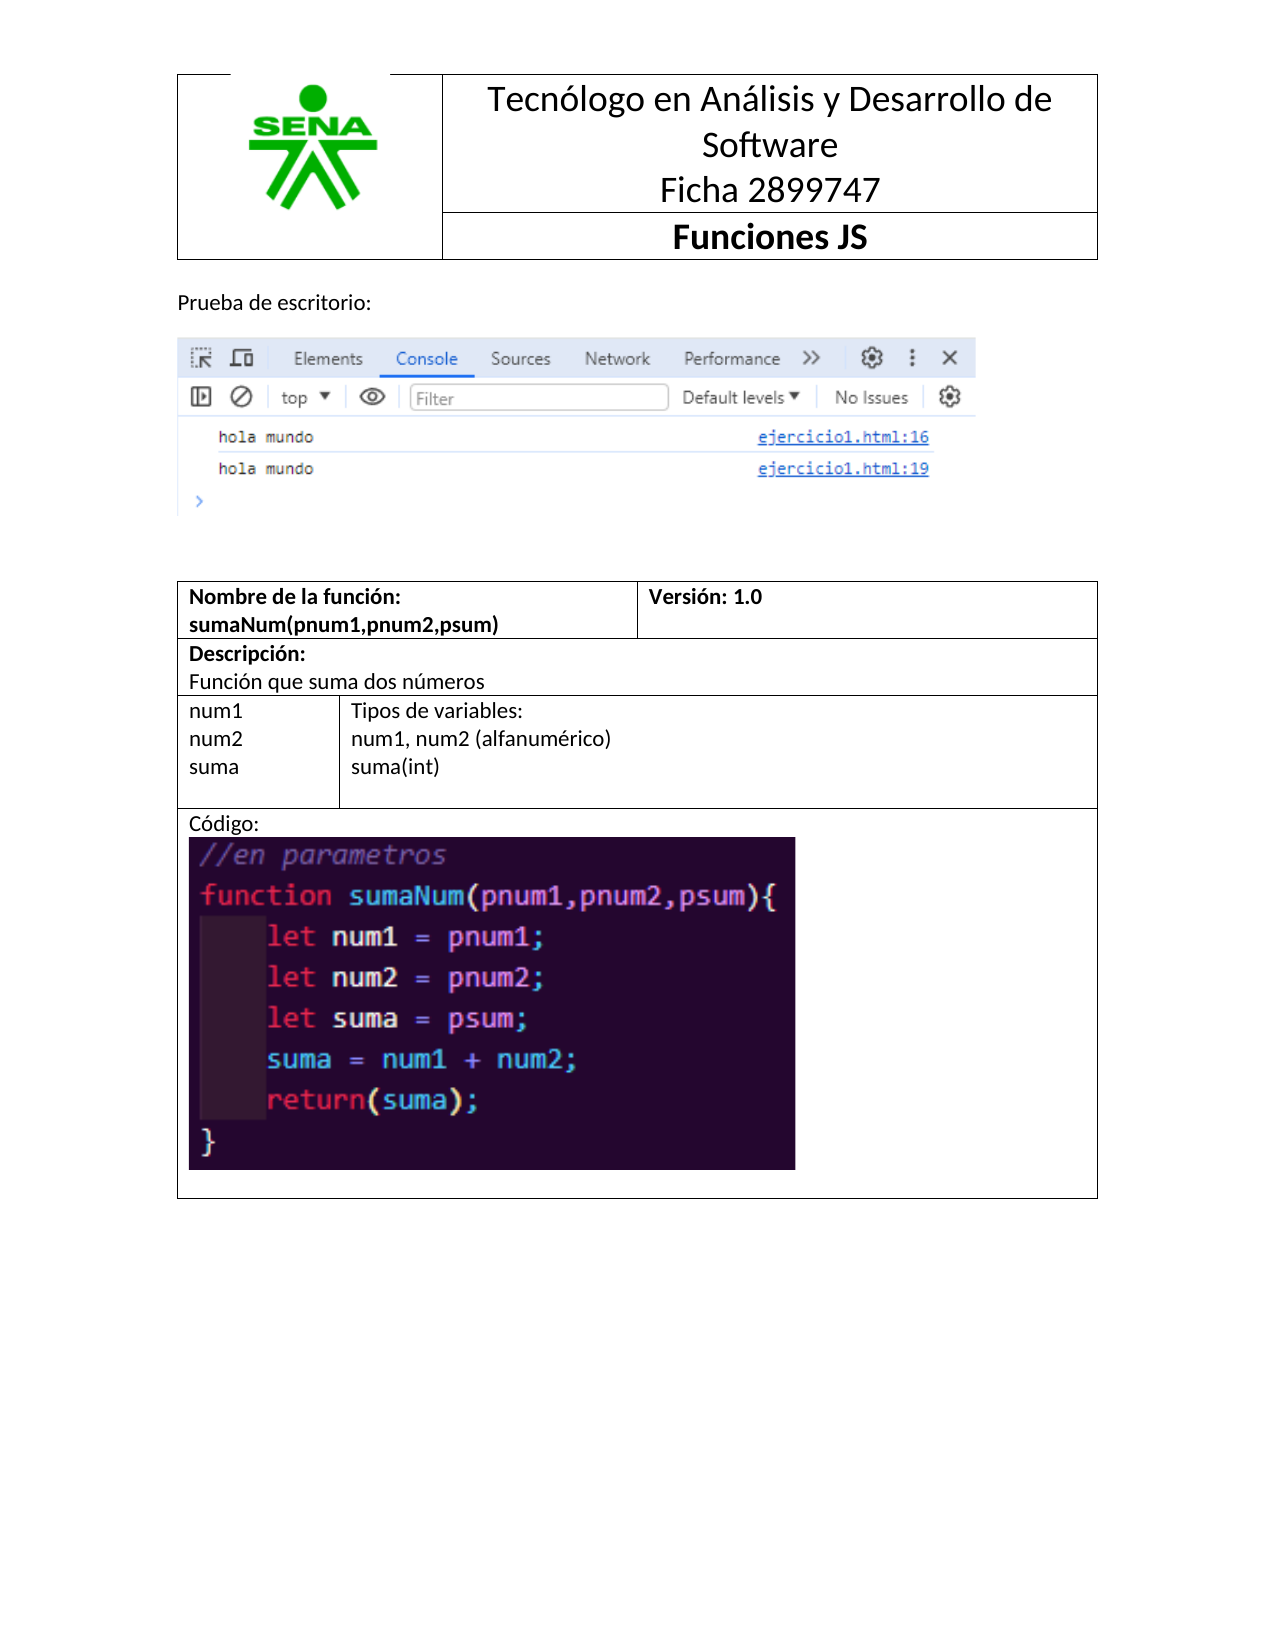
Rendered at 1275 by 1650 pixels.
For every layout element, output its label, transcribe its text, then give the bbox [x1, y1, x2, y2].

table_cell Código: [178, 809, 1097, 1198]
picture [188, 837, 796, 1170]
table_cell Tipos de variables: num1, num2 (alfanumérico) suma(int) [340, 696, 1097, 808]
table_header Nombre de la función: sumaNum(pnum1,pnum2,psum) [178, 582, 637, 638]
table_cell num1 num2 suma [178, 696, 339, 808]
text Prueba de escritorio: [177, 288, 1098, 316]
table_header Versión: 1.0 [638, 582, 1097, 638]
picture [230, 74, 390, 226]
table_cell Descripción: Función que suma dos números [178, 639, 1097, 695]
picture [177, 335, 976, 516]
